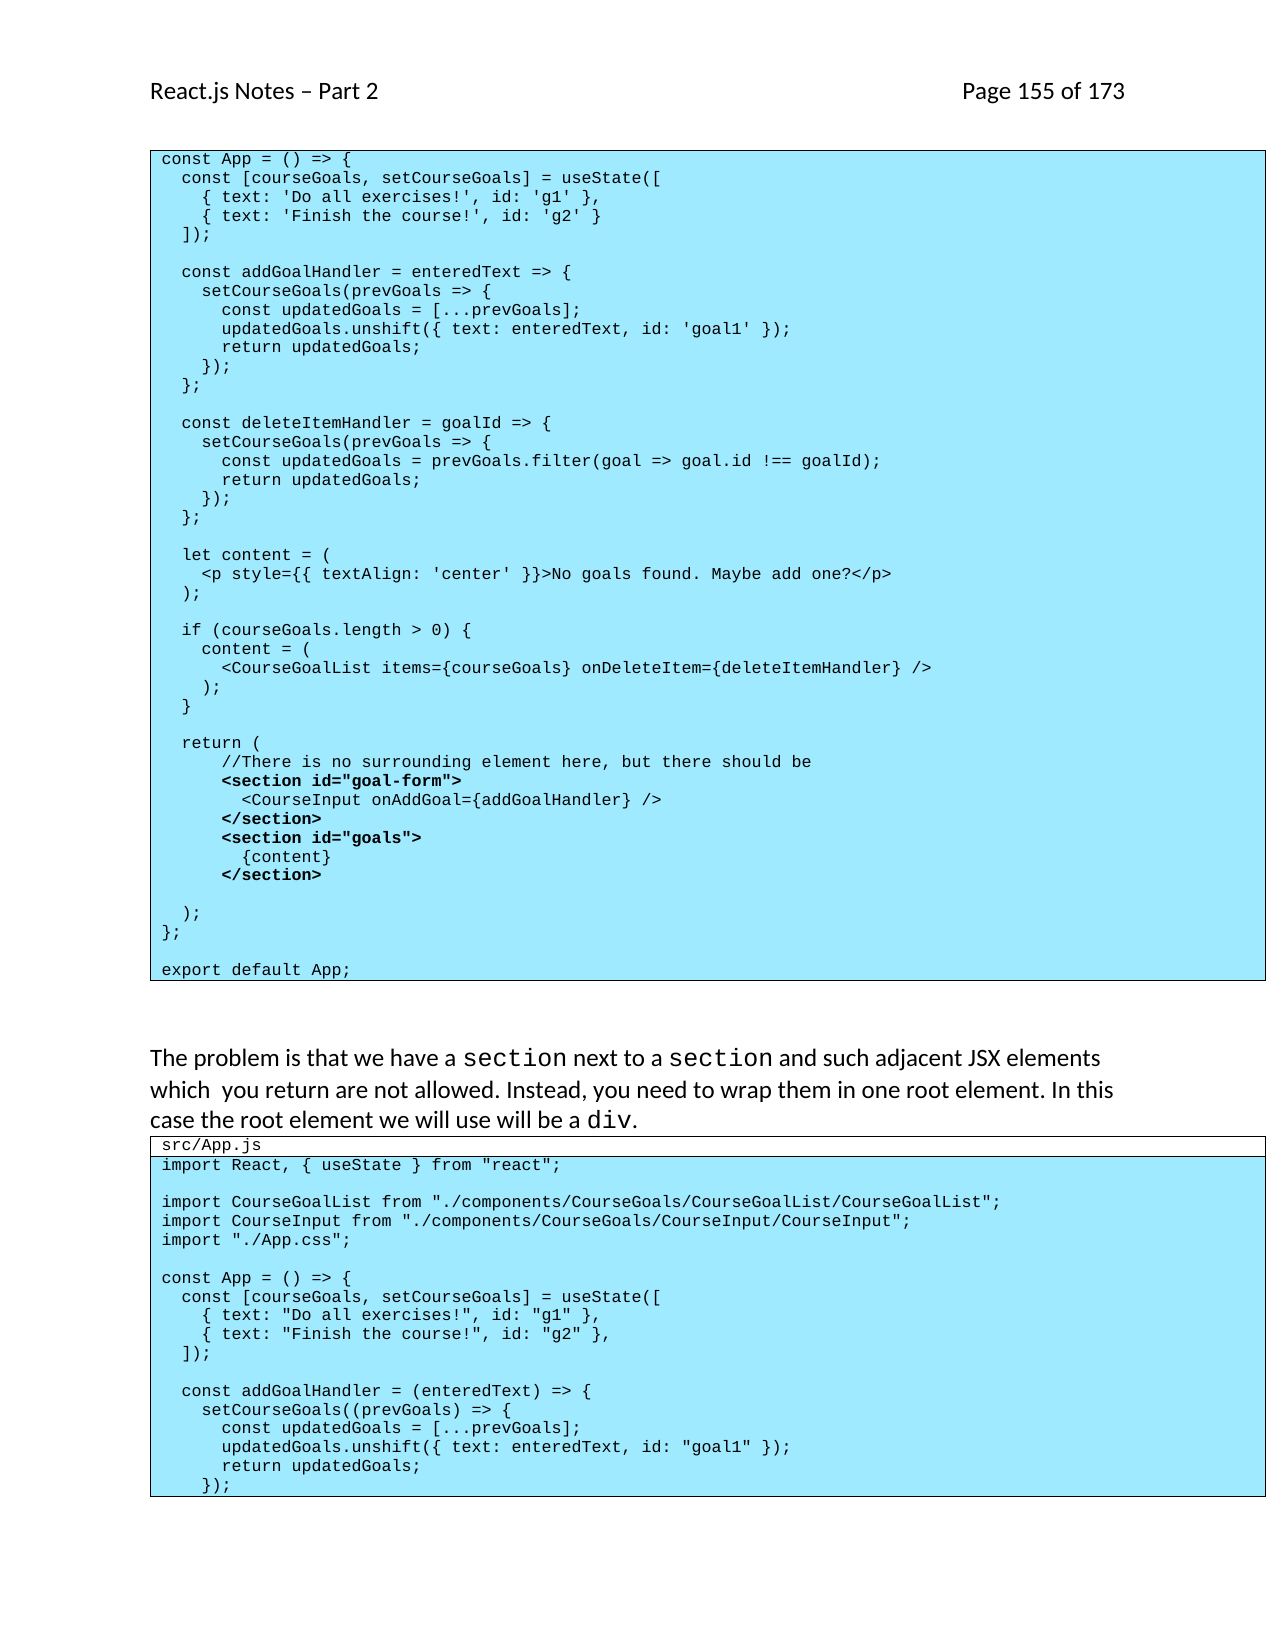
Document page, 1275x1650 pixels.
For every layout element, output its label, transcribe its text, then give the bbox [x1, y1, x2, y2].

table_header src/App.js [151, 1137, 1265, 1156]
text The problem is that we have a section next to a section and such adjacent JSX elements which you return are not allowed. Instead, you need to wrap them in one root element. In this case the root element we will use will be a div. [150, 1042, 1125, 1136]
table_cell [151, 1157, 1265, 1496]
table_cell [151, 151, 1265, 980]
